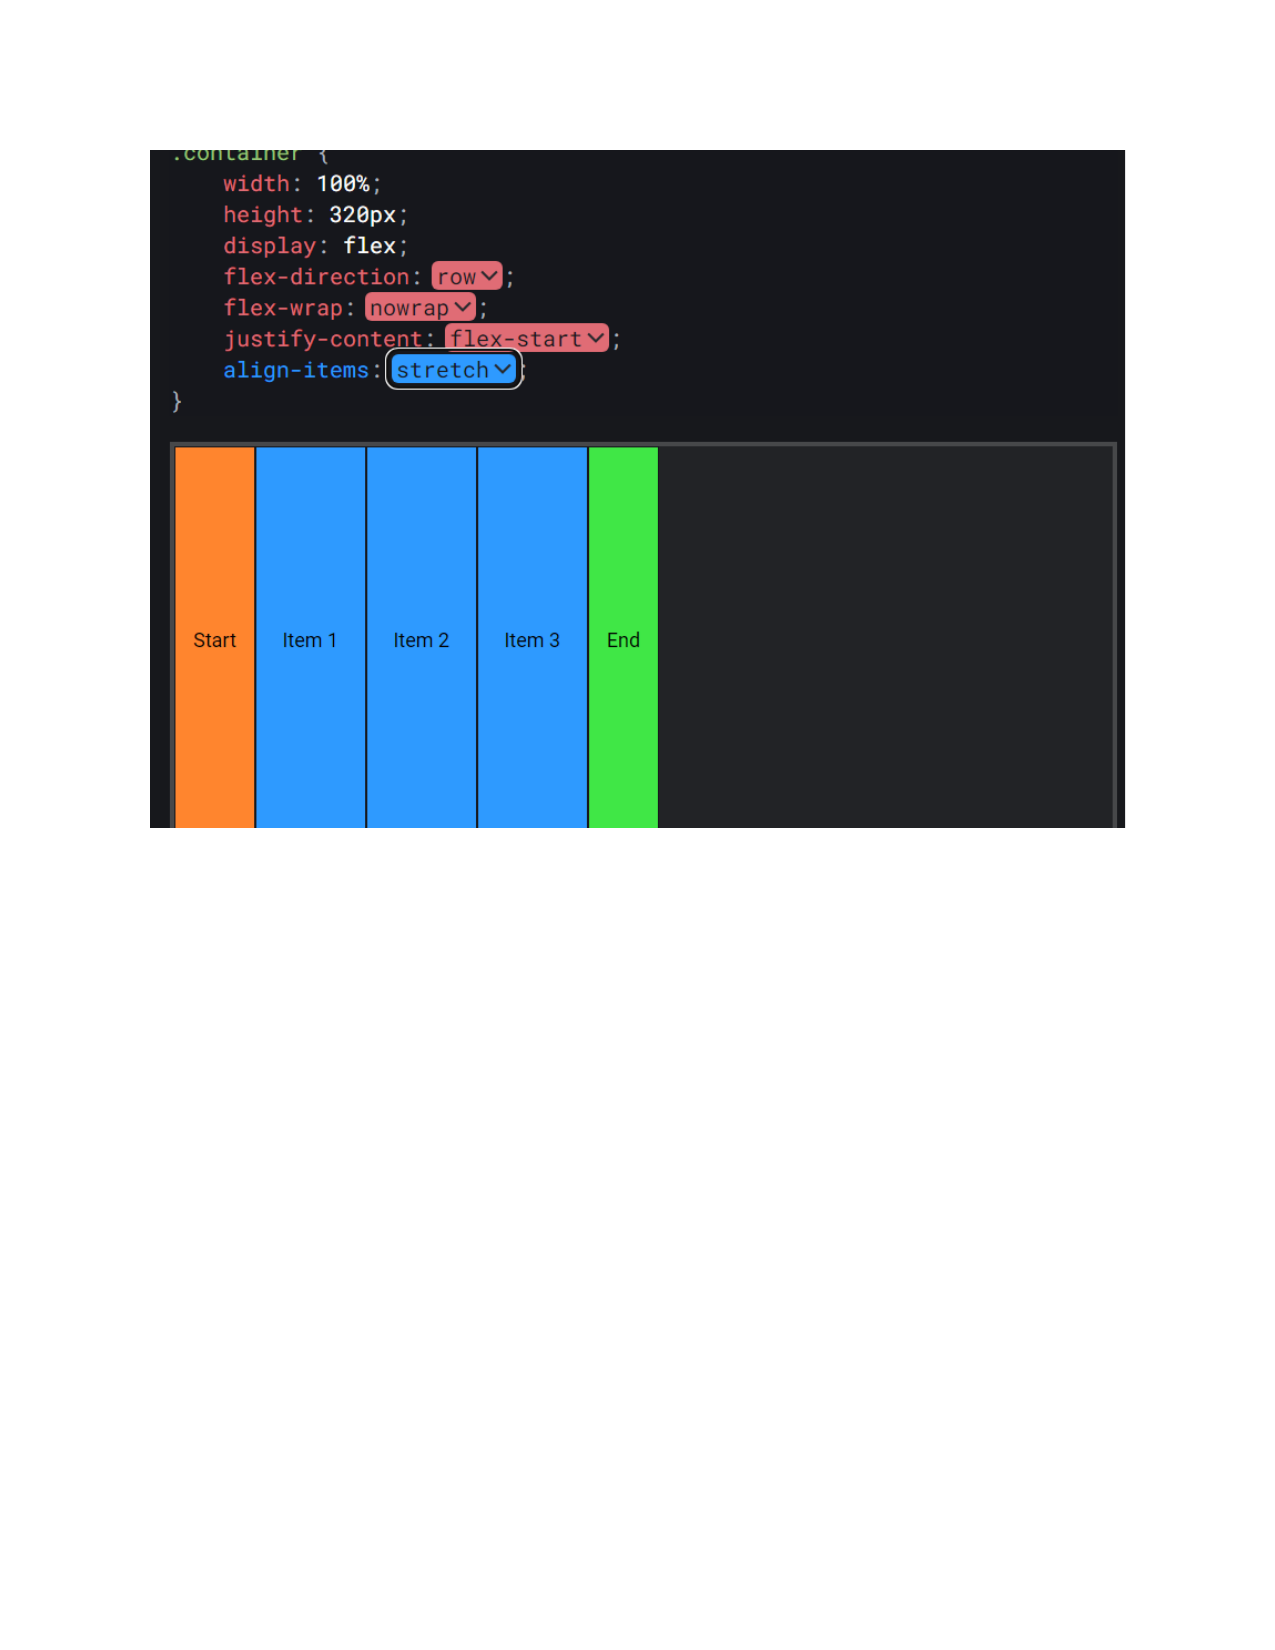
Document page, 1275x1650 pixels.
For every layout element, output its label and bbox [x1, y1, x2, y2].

picture [150, 150, 1125, 828]
